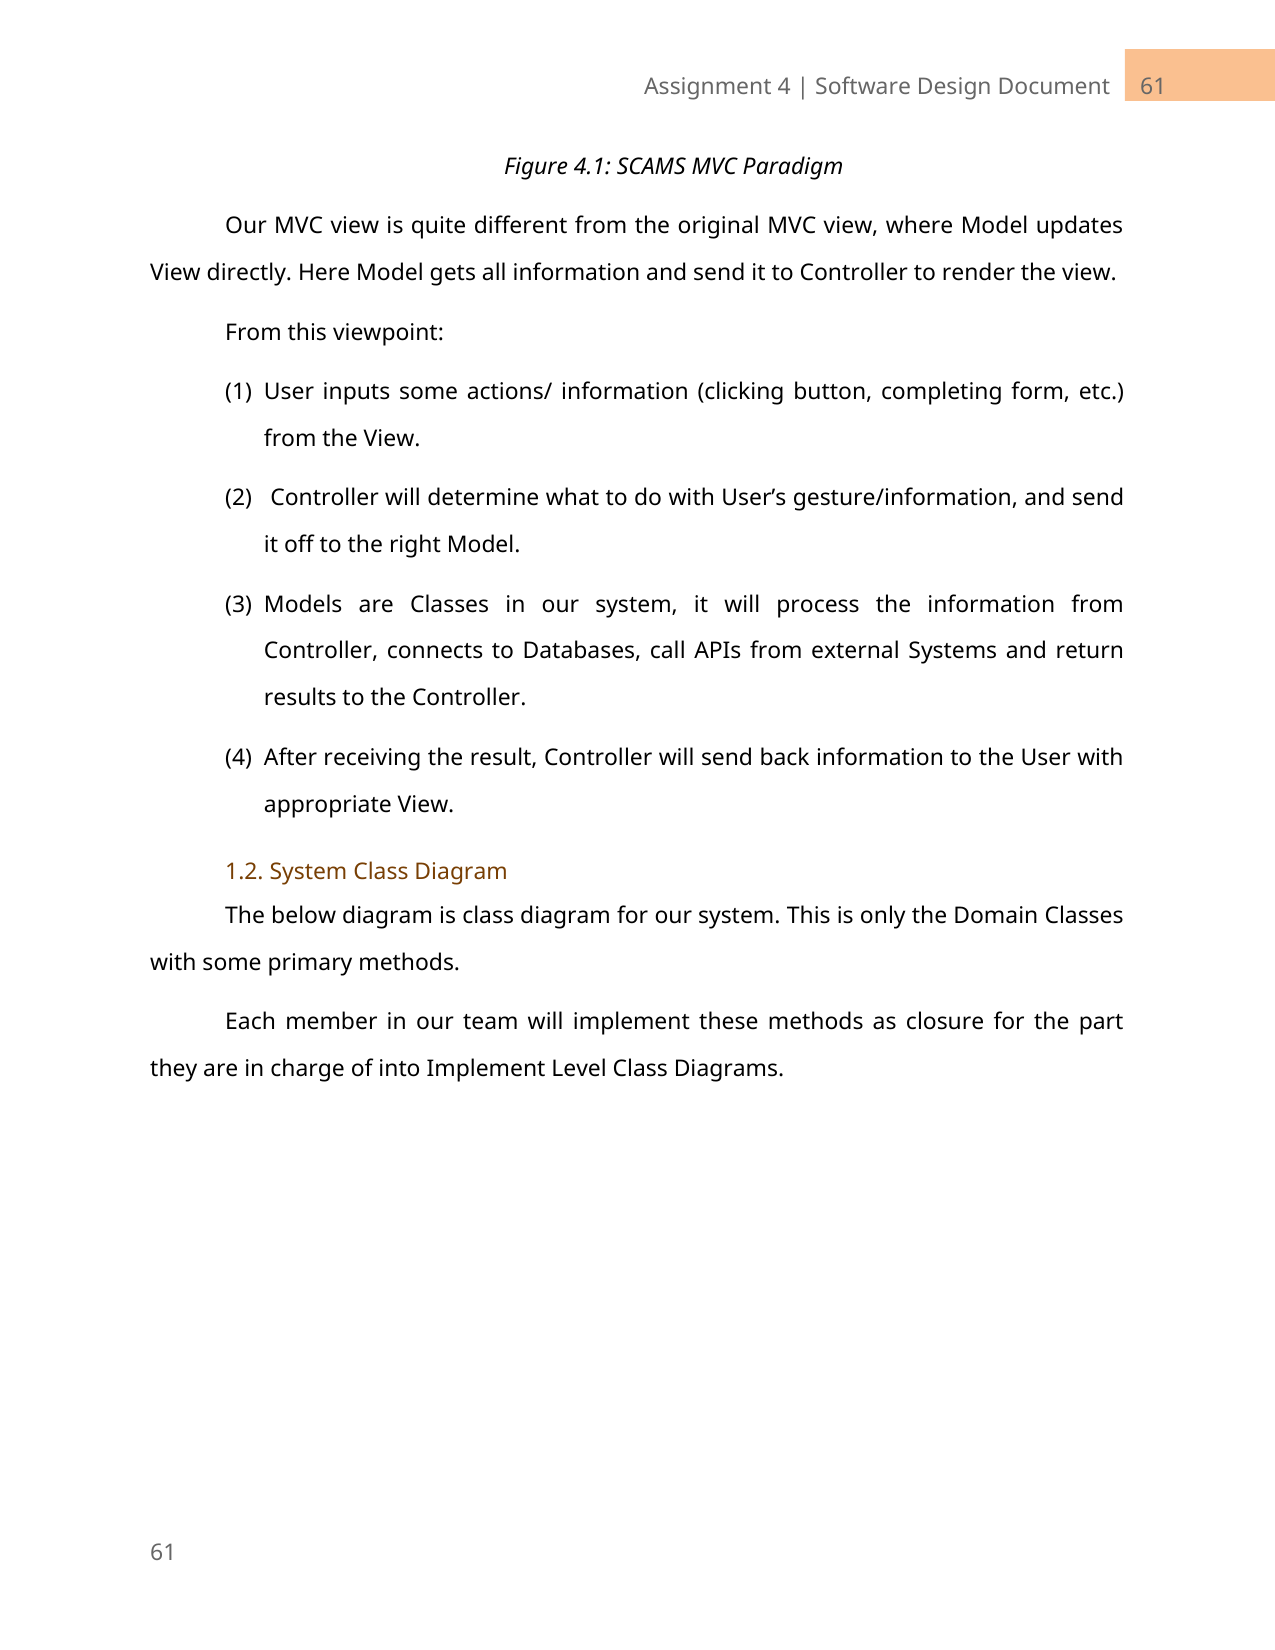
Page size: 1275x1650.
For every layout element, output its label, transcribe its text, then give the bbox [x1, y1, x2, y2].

list Controller will determine what to do with User’s gesture/information, and send it off to the right Model. [225, 481, 1125, 559]
list After receiving the result, Controller will send back information to the User with appropriate View. [225, 741, 1125, 819]
text Our MVC view is quite different from the original MVC view, where Model updates View directly. Here Model gets all information and send it to Controller to render the view. [150, 209, 1125, 287]
text Figure 4.1: SCAMS MVC Paradigm [150, 150, 1125, 181]
subtitle 1.2. System Class Diagram [150, 855, 1125, 886]
list Models are Classes in our system, it will process the information from Controller, connects to Databases, call APIs from external Systems and return results to the Controller. [225, 587, 1125, 712]
list User inputs some actions/ information (clicking button, completing form, etc.) from the View. [225, 375, 1125, 453]
text The below diagram is class diagram for our system. This is only the Domain Classes with some primary methods. [150, 899, 1125, 977]
text From this viewpoint: [150, 316, 1125, 347]
text Each member in our team will implement these methods as closure for the part they are in charge of into Implement Level Class Diagrams. [150, 1005, 1125, 1083]
